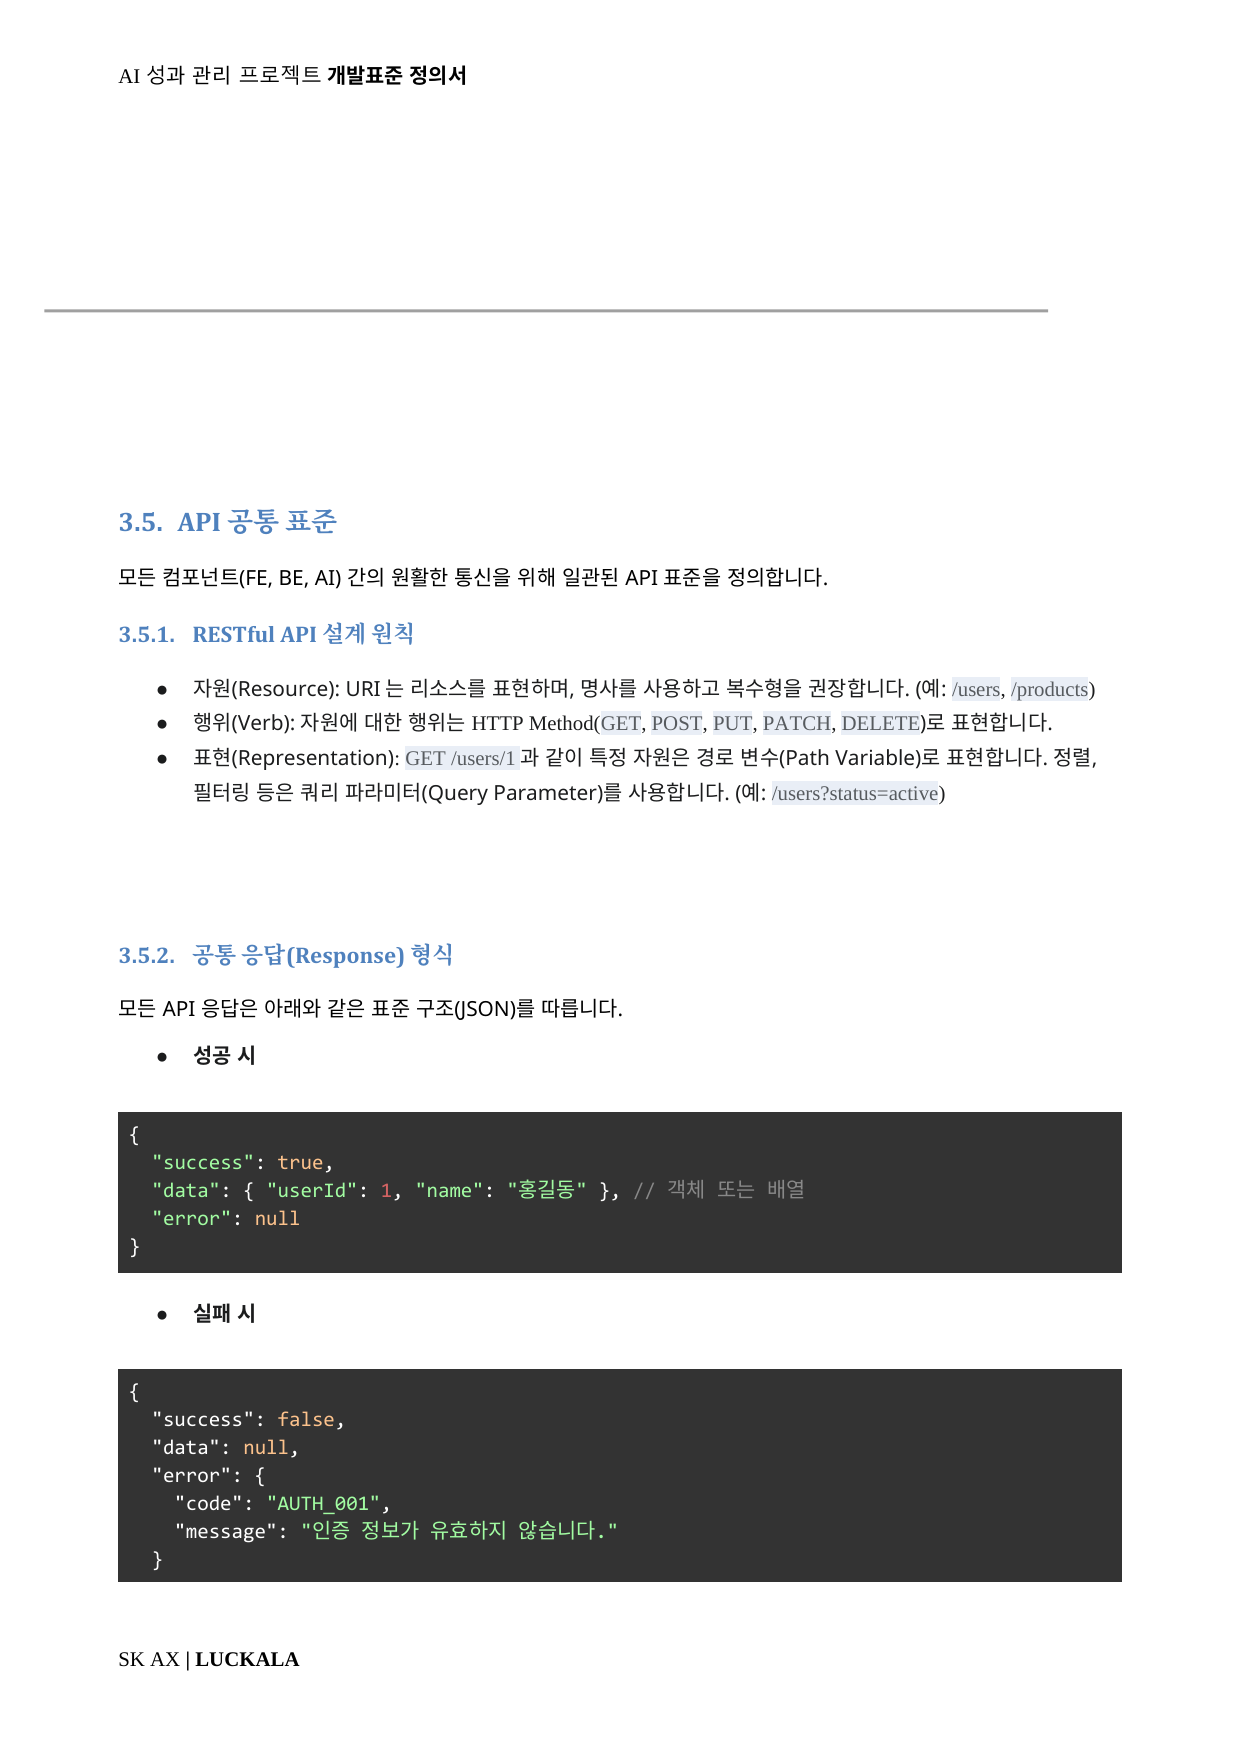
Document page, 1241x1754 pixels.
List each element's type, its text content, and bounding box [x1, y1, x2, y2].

text 모든 API 응답은 아래와 같은 표준 구조(JSON)를 따릅니다. [118, 992, 1122, 1023]
list 행위(Verb): 자원에 대한 행위는 HTTP Method(GET, POST, PUT, PATCH, DELETE)로 표현합니다. [156, 707, 1122, 737]
table_header { "success": true, "data": { "userId": 1, "name": "홍길동" }, // 객체 또는 배열 "error": null } [118, 1112, 1122, 1273]
text 모든 컴포넌트(FE, BE, AI) 간의 원활한 통신을 위해 일관된 API 표준을 정의합니다. [118, 561, 1122, 591]
list 성공 시 [156, 1040, 1122, 1070]
list 표현(Representation): GET /users/1과 같이 특정 자원은 경로 변수(Path Variable)로 표현합니다. 정렬, 필터링 등은 쿼리 파라미터(Query Parameter)를 사용합니다. (예: /users?status=active) [156, 741, 1122, 807]
subtitle RESTful API 설계 원칙 [118, 621, 1122, 648]
list 실패 시 [156, 1297, 1122, 1327]
subtitle API 공통 표준 [118, 505, 1122, 537]
subtitle 공통 응답(Response) 형식 [118, 942, 1122, 968]
list 자원(Resource): URI는 리소스를 표현하며, 명사를 사용하고 복수형을 권장합니다. (예: /users, /products) [156, 672, 1122, 702]
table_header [118, 1369, 1122, 1582]
